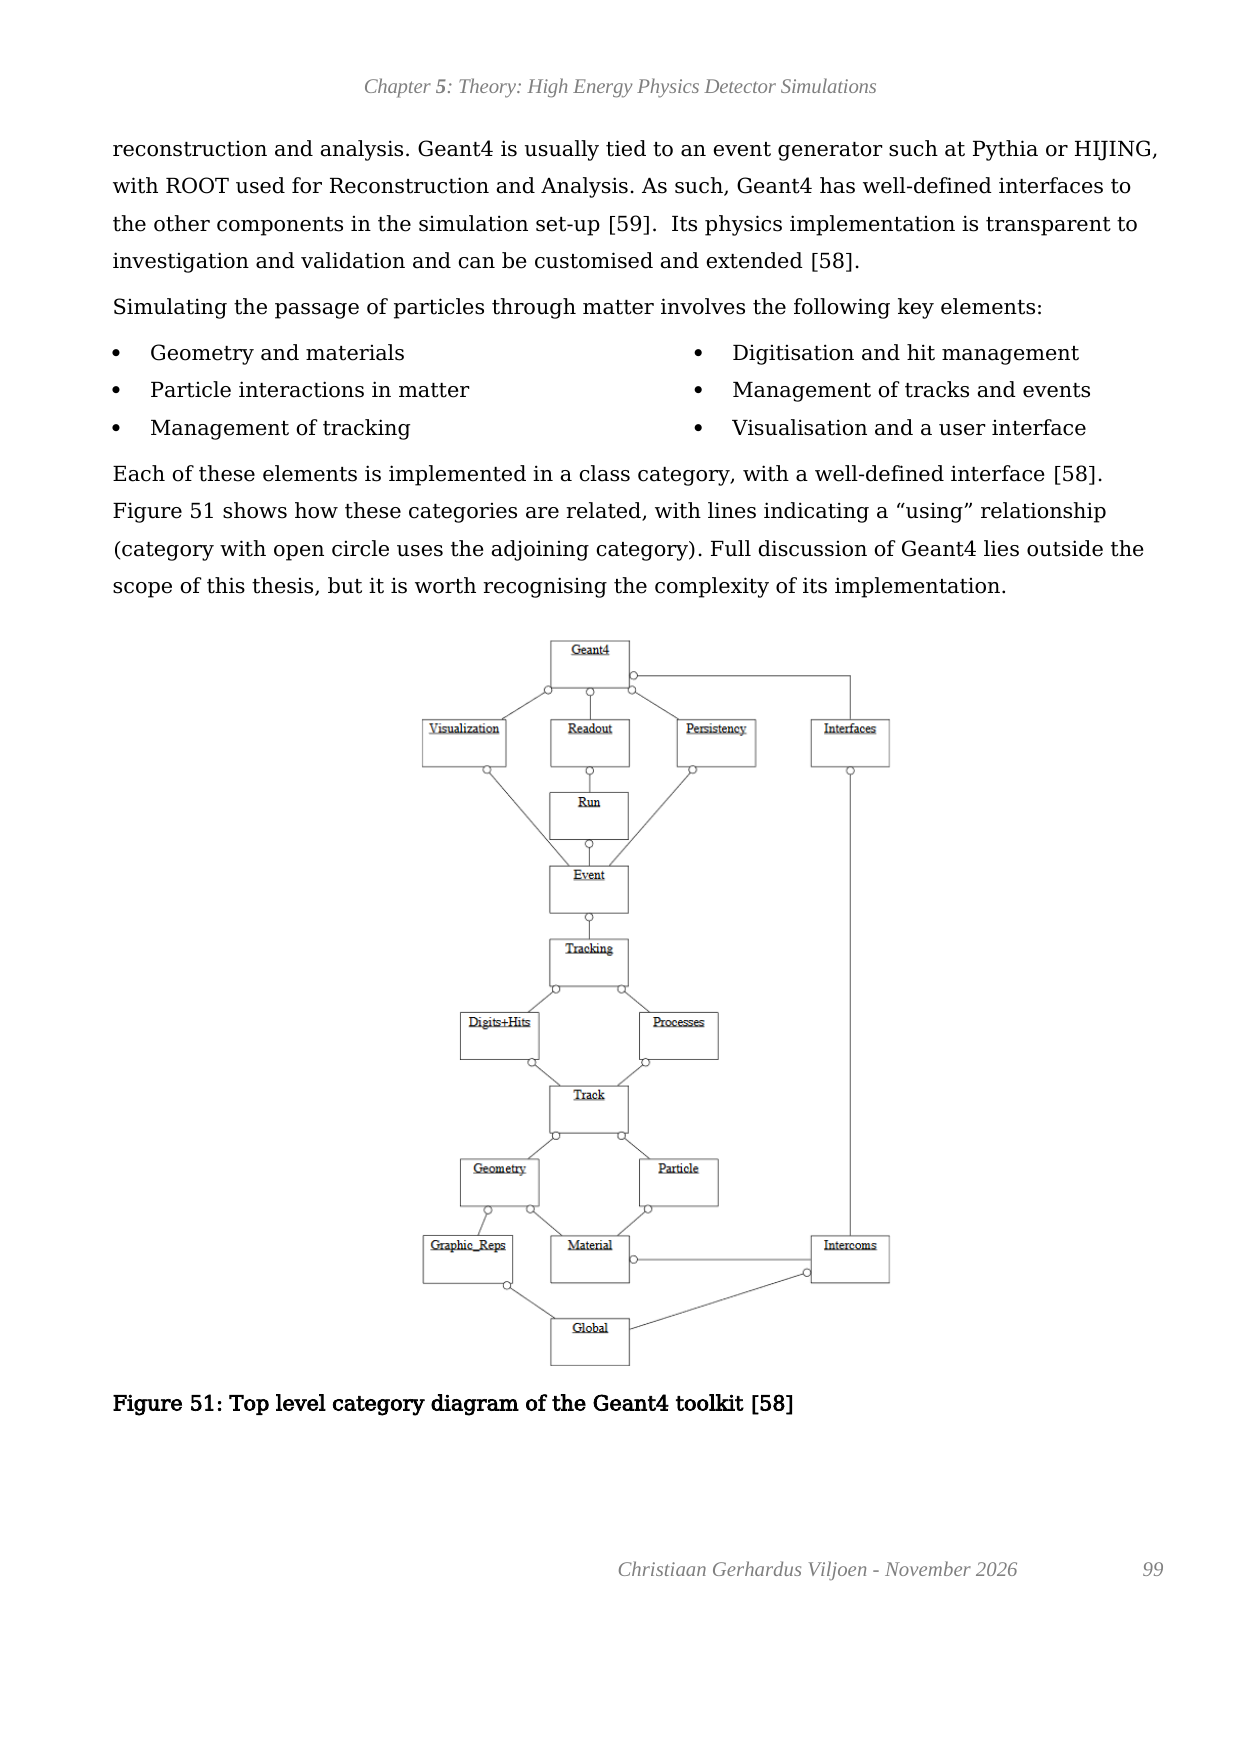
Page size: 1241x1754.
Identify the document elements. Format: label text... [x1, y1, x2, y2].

list Particle interactions in matter [112, 377, 583, 402]
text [112, 135, 1165, 273]
text Figure 51: Top level category diagram of the Geant4 toolkit [112, 1390, 1165, 1415]
list Management of tracks and events [694, 377, 1165, 402]
picture [330, 619, 948, 1369]
text Simulating the passage of particles through matter involves the following key elements: [112, 294, 1165, 319]
list Management of tracking [112, 415, 583, 440]
list Digitisation and hit management [694, 339, 1165, 365]
list Visualisation and a user interface [694, 415, 1165, 440]
list Geometry and materials [112, 339, 583, 365]
text Each of these elements is implemented in a class category, with a well-defined interface . Figure 47 shows how these categories are related, with lines indicating a “using” relationship (category with open circle uses the adjoining category). Full discussion of Geant4 lies outside the scope of this thesis, but it is worth recognising the complexity of its implementation. [112, 461, 1165, 598]
